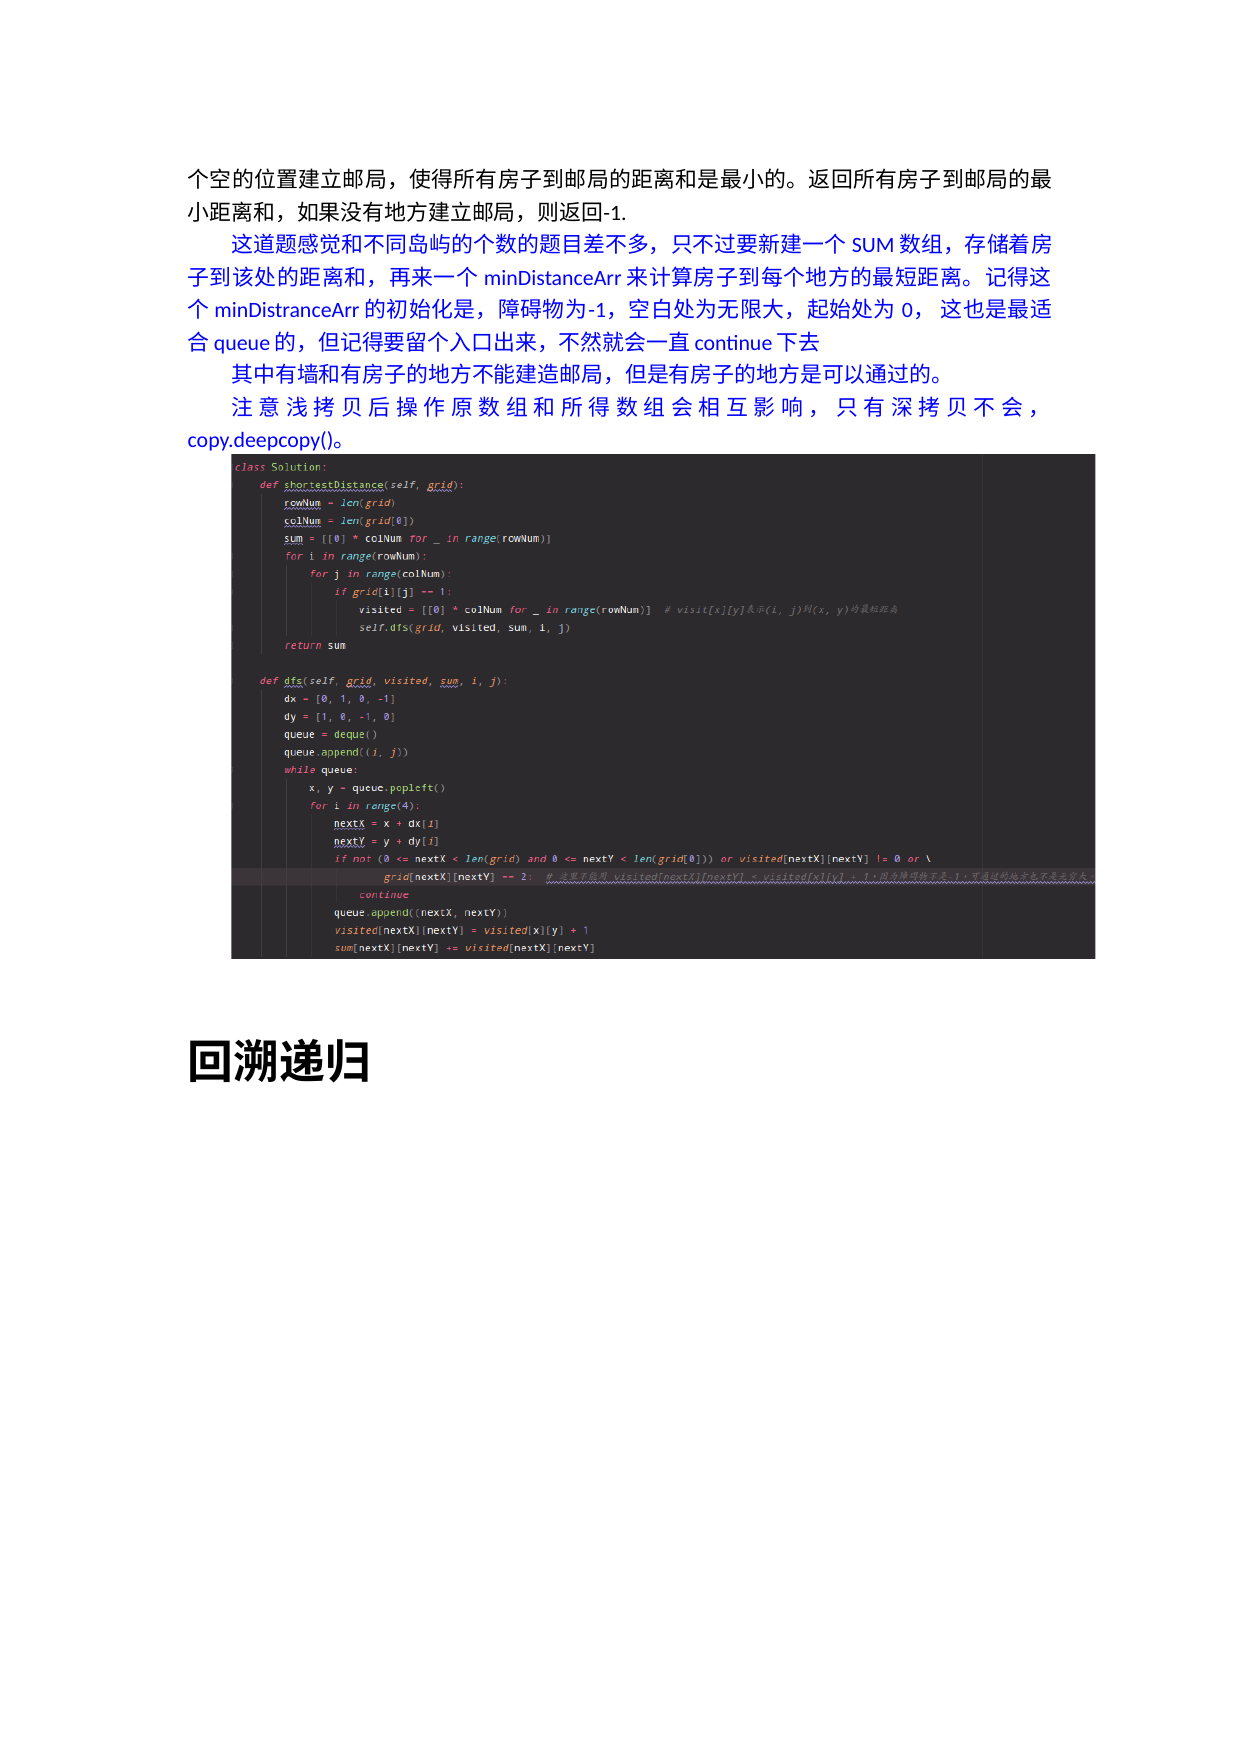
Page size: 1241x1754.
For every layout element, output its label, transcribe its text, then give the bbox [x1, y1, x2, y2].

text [187, 162, 1053, 227]
text 这道题感觉和不同岛屿的个数的题目差不多，只不过要新建一个SUM数组，存储着房子到该处的距离和，再来一个minDistanceArr来计算房子到每个地方的最短距离。记得这个minDistranceArr的初始化是，障碍物为-1，空白处为无限大，起始处为0， 这也是最适合queue的，但记得要留个入口出来，不然就会一直continue下去 [187, 227, 1053, 357]
subtitle 回溯递归 [187, 1010, 1053, 1107]
picture [231, 454, 1096, 959]
text 注意浅拷贝后操作原数组和所得数组会相互影响，只有深拷贝不会， copy.deepcopy()。 [187, 389, 1053, 454]
text 其中有墙和有房子的地方不能建造邮局，但是有房子的地方是可以通过的。 [187, 357, 1053, 389]
